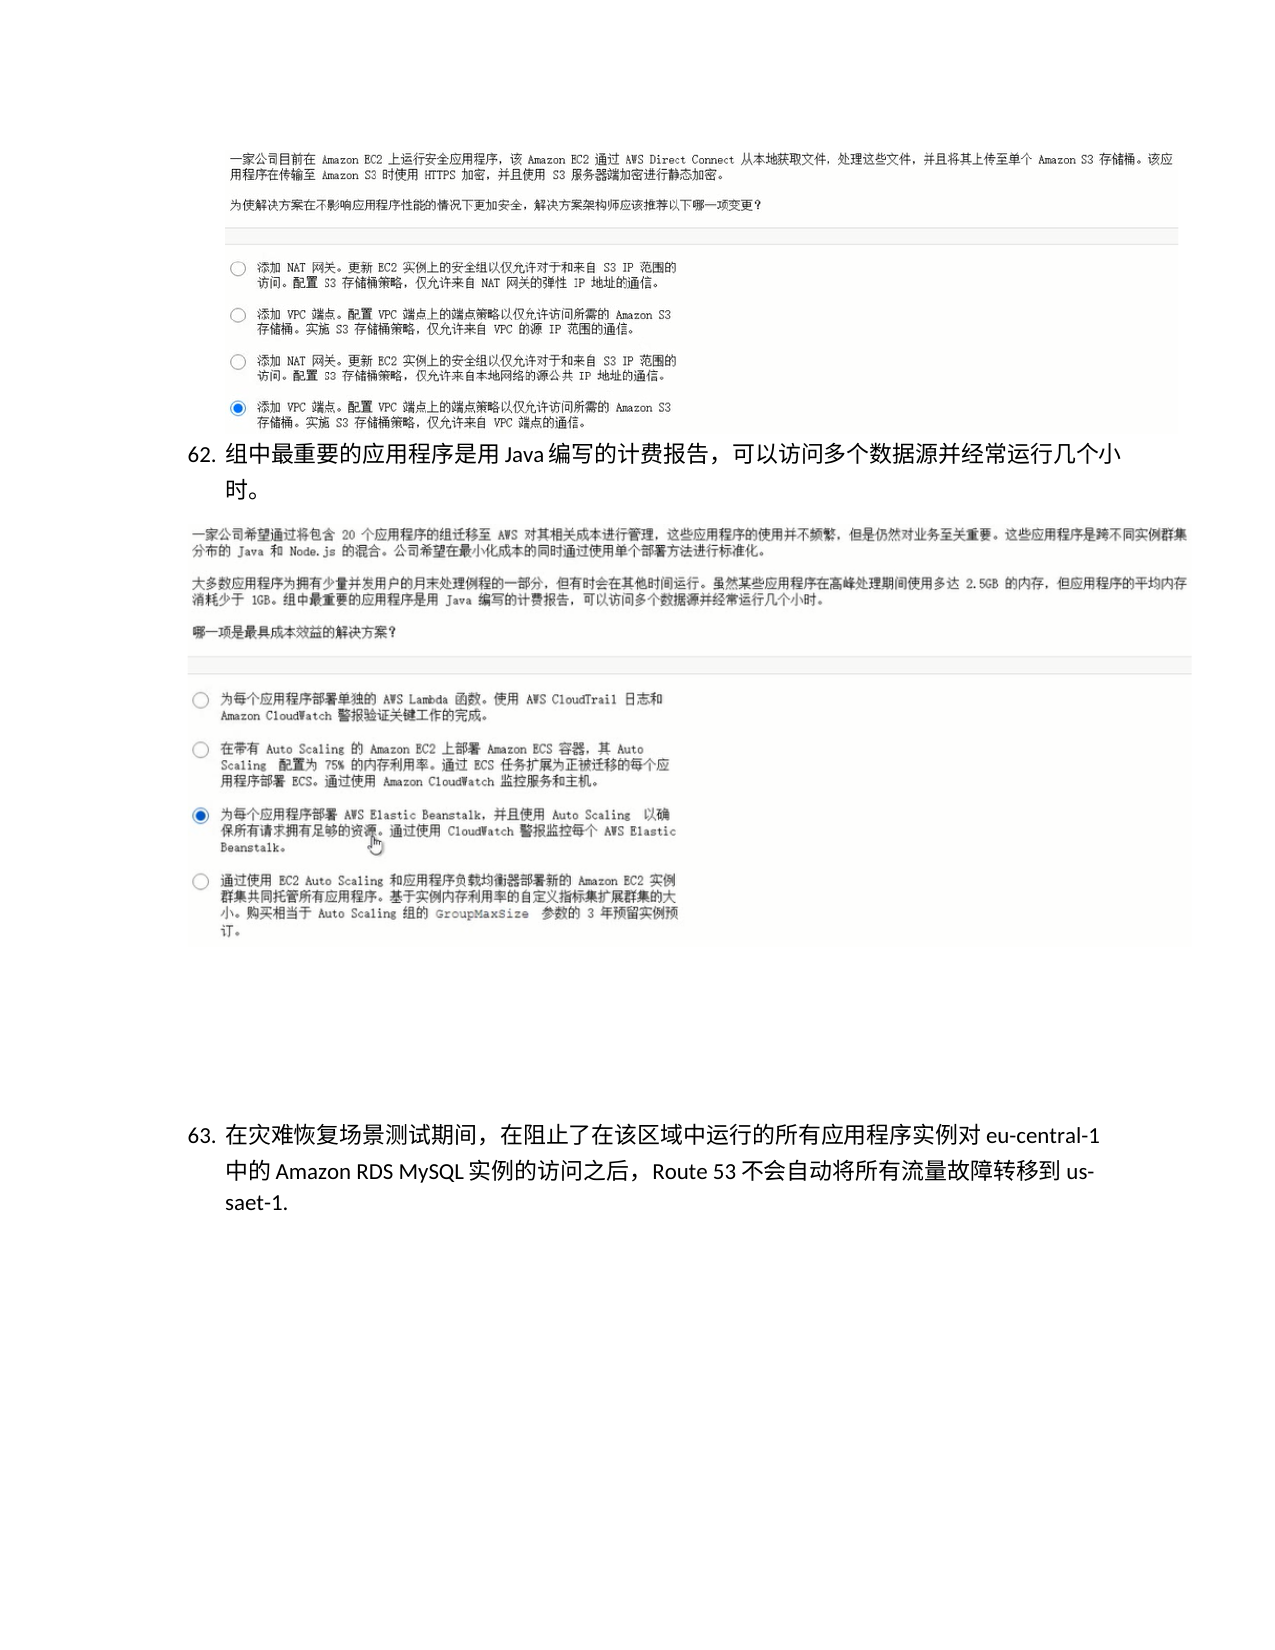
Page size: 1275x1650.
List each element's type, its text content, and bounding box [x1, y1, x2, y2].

list 在灾难恢复场景测试期间，在阻止了在该区域中运行的所有应用程序实例对eu-central-1中的Amazon RDS MySQL实例的访问之后，Route 53不会自动将所有流量故障转移到us-saet-1. [187, 1117, 1125, 1216]
list 组中最重要的应用程序是用Java编写的计费报告，可以访问多个数据源并经常运行几个小时。 [187, 436, 1125, 505]
